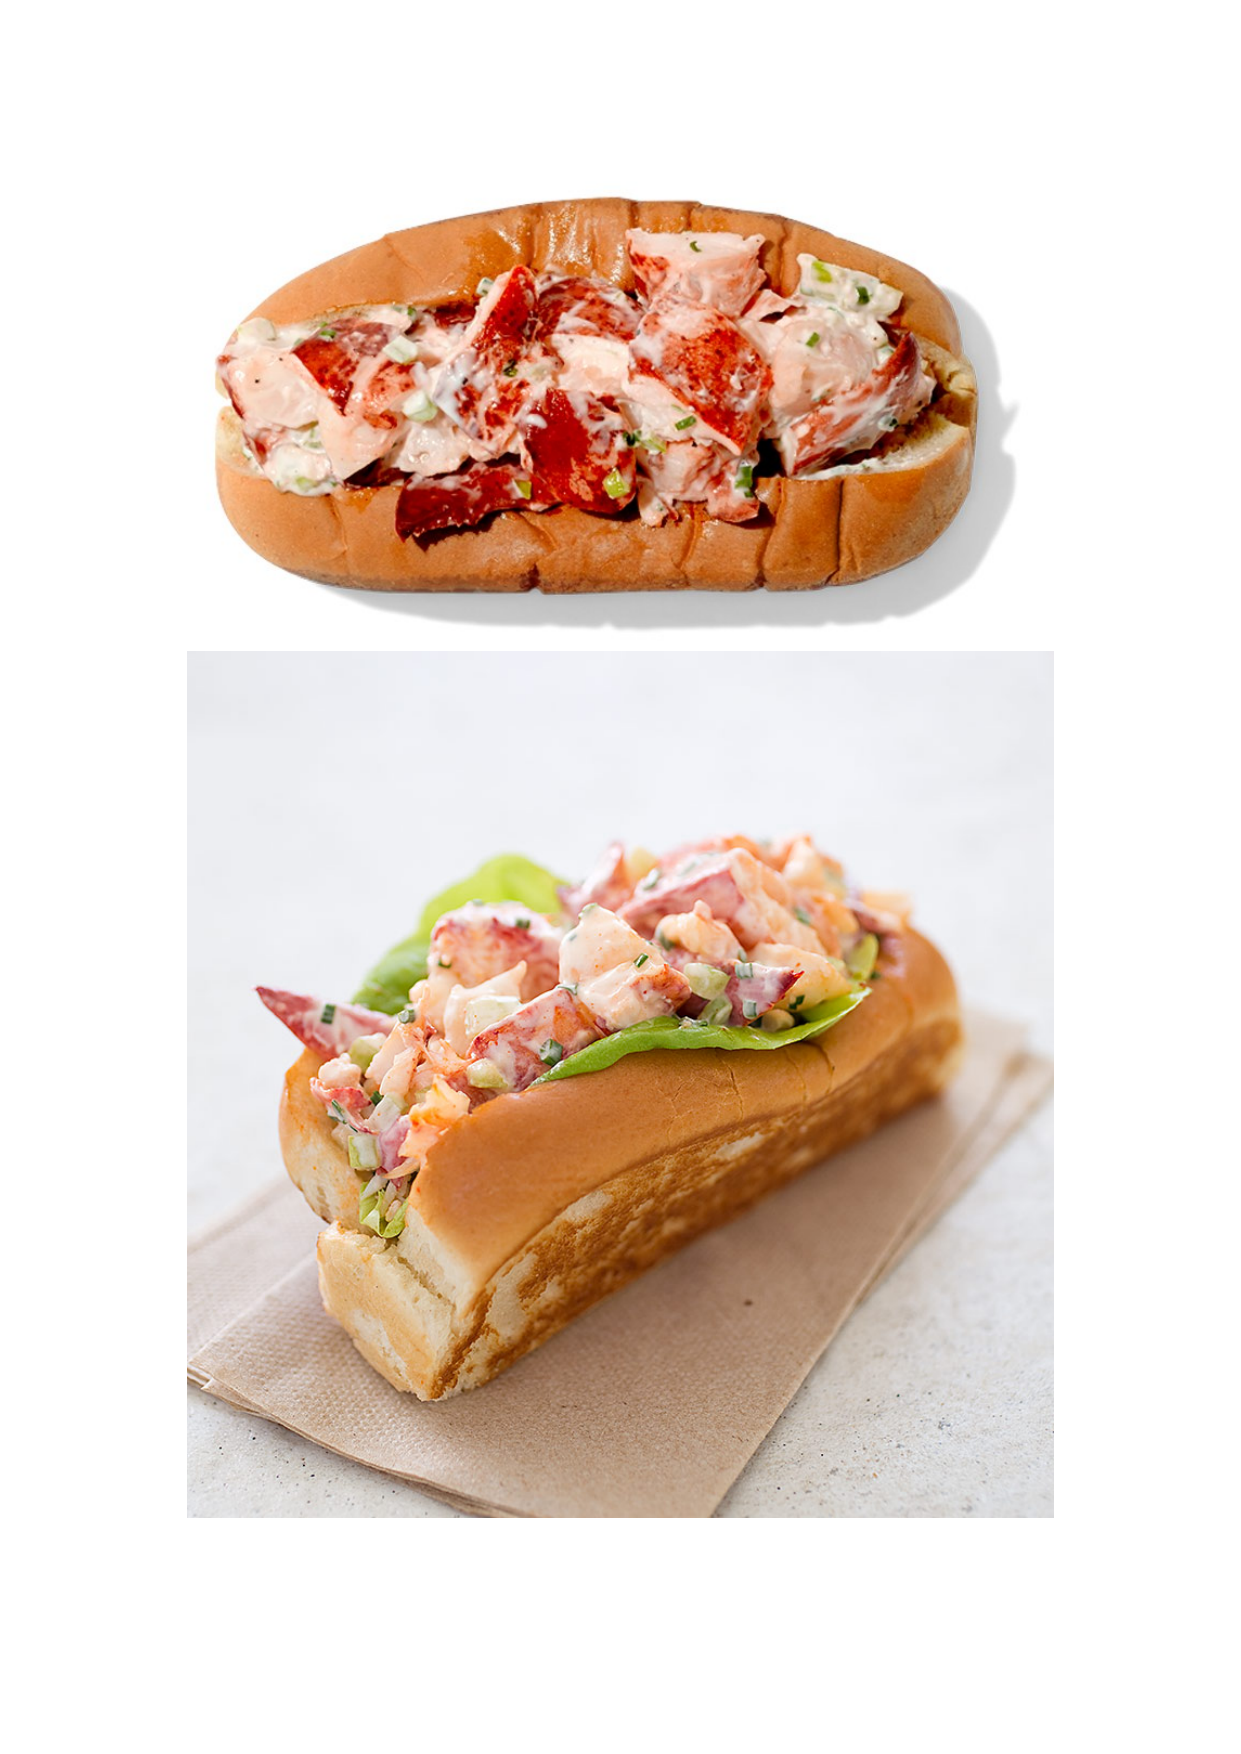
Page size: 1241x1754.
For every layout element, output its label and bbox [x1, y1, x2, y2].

picture [187, 164, 1054, 1518]
